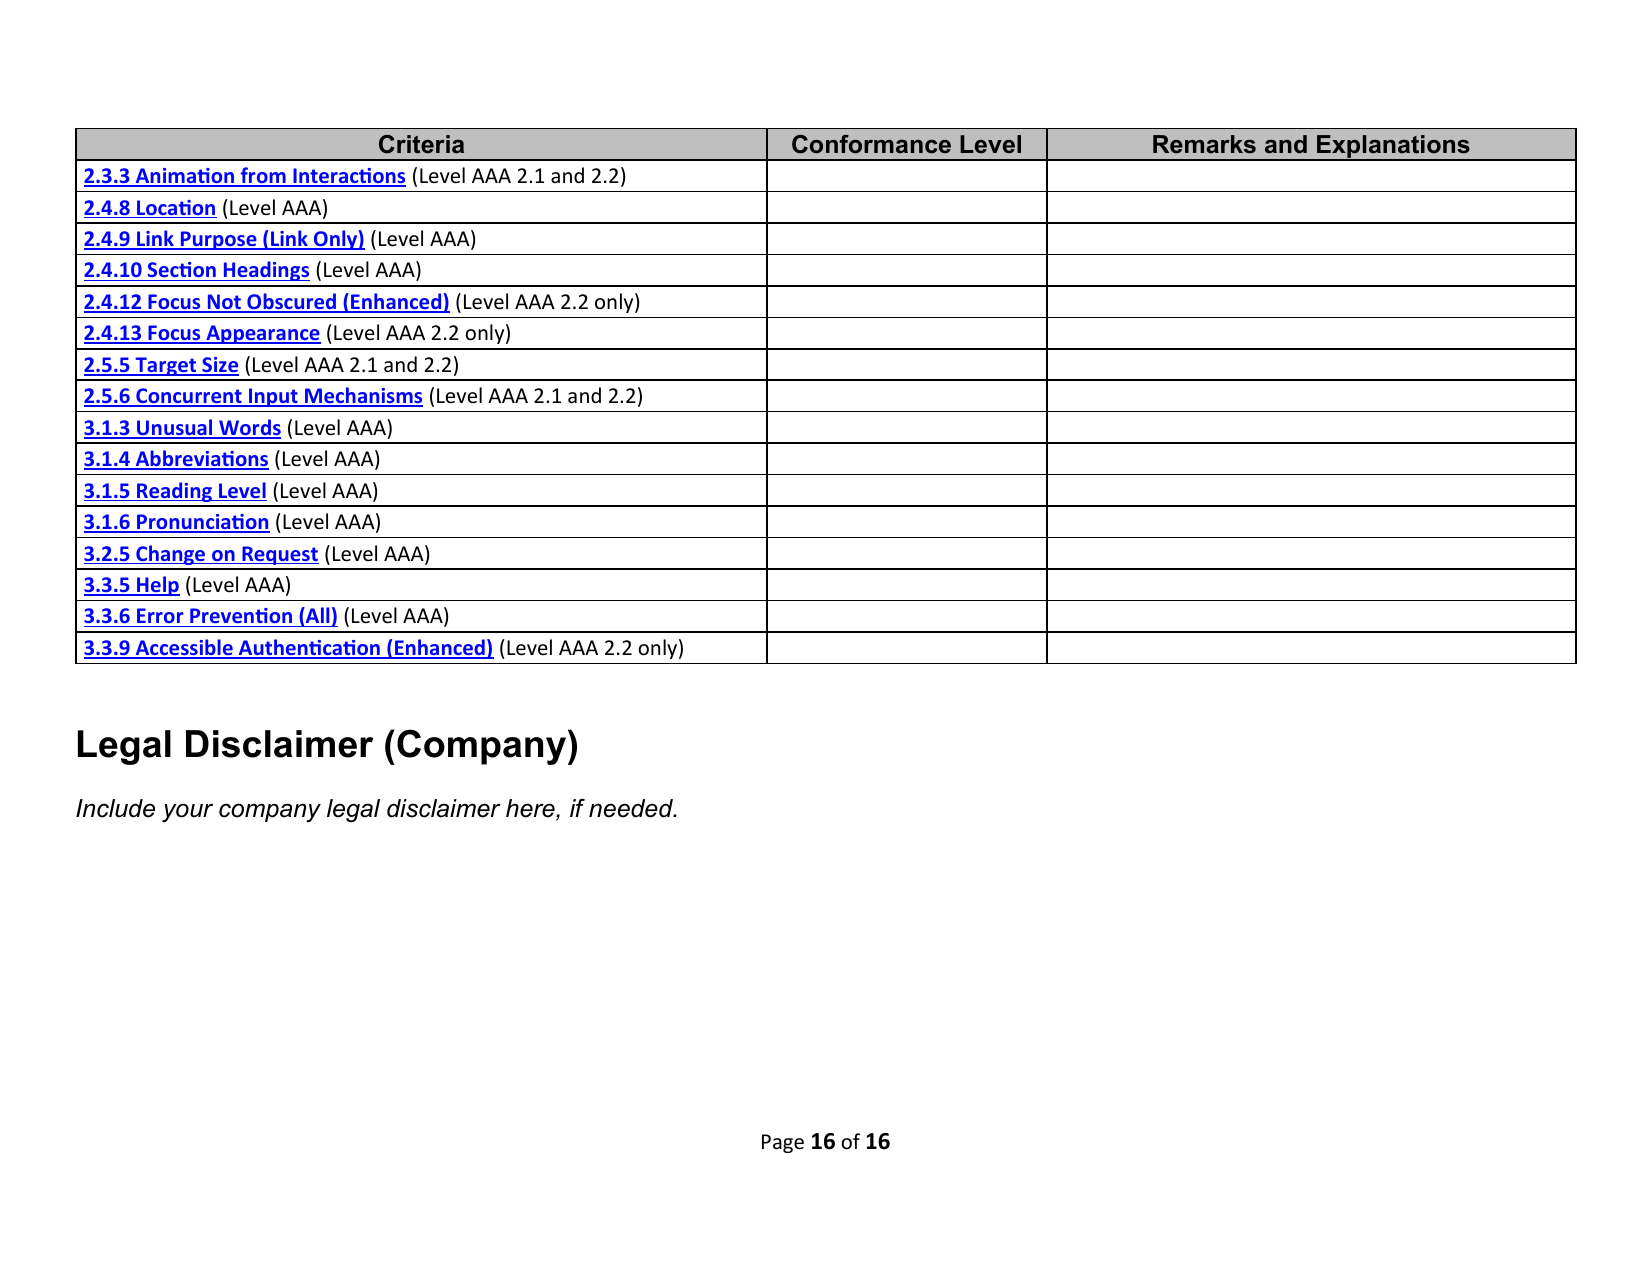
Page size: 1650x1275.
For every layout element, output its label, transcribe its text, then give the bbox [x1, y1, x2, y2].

table_cell [1048, 633, 1575, 662]
table_cell [1048, 601, 1575, 631]
table_cell [768, 350, 1046, 379]
table_cell [1048, 255, 1575, 285]
table_cell 2.4.10 Section Headings (Level AAA) [77, 255, 766, 285]
subtitle Legal Disclaimer (Company) [75, 722, 1575, 765]
table_cell [1048, 507, 1575, 537]
table_cell [1048, 475, 1575, 505]
table_cell 2.4.13 Focus Appearance (Level AAA 2.2 only) [77, 318, 766, 348]
table_cell 2.4.8 Location (Level AAA) [77, 192, 766, 222]
table_cell 3.1.4 Abbreviations (Level AAA) [77, 444, 766, 474]
table_cell [768, 538, 1046, 568]
table_cell [1048, 161, 1575, 191]
table_cell 3.3.9 Accessible Authentication (Enhanced) (Level AAA 2.2 only) [77, 633, 766, 662]
table_cell [1048, 444, 1575, 474]
table_header Conformance Level [768, 129, 1046, 159]
table_cell [1048, 287, 1575, 316]
table_cell [768, 192, 1046, 222]
table_cell 3.3.5 Help (Level AAA) [77, 570, 766, 599]
table_cell [1048, 350, 1575, 379]
text Include your company legal disclaimer here, if needed. [75, 794, 1575, 823]
table_cell [1048, 381, 1575, 411]
table_cell [768, 224, 1046, 253]
table_cell [768, 255, 1046, 285]
table_cell [1048, 538, 1575, 568]
table_header Remarks and Explanations [1048, 129, 1575, 159]
table_cell 3.3.6 Error Prevention (All) (Level AAA) [77, 601, 766, 631]
table_cell [768, 444, 1046, 474]
table_cell 3.2.5 Change on Request (Level AAA) [77, 538, 766, 568]
table_cell 2.4.12 Focus Not Obscured (Enhanced) (Level AAA 2.2 only) [77, 287, 766, 316]
table_cell [768, 287, 1046, 316]
table_cell [1048, 224, 1575, 253]
table_cell [768, 412, 1046, 442]
table_cell [768, 570, 1046, 599]
table_cell [768, 507, 1046, 537]
table_cell [768, 318, 1046, 348]
table_cell 3.1.3 Unusual Words (Level AAA) [77, 412, 766, 442]
table_cell [768, 161, 1046, 191]
table_cell [768, 475, 1046, 505]
table_cell 2.3.3 Animation from Interactions (Level AAA 2.1 and 2.2) [77, 161, 766, 191]
table_cell [1048, 412, 1575, 442]
table_cell 2.4.9 Link Purpose (Link Only) (Level AAA) [77, 224, 766, 253]
table_cell 2.5.5 Target Size (Level AAA 2.1 and 2.2) [77, 350, 766, 379]
table_cell 3.1.5 Reading Level (Level AAA) [77, 475, 766, 505]
table_cell [768, 601, 1046, 631]
table_header Criteria [77, 129, 766, 159]
table_cell [1048, 192, 1575, 222]
table_cell [768, 381, 1046, 411]
table_cell 3.1.6 Pronunciation (Level AAA) [77, 507, 766, 537]
table_cell [1048, 570, 1575, 599]
table_cell [1048, 318, 1575, 348]
table_cell [768, 633, 1046, 662]
table_cell 2.5.6 Concurrent Input Mechanisms (Level AAA 2.1 and 2.2) [77, 381, 766, 411]
